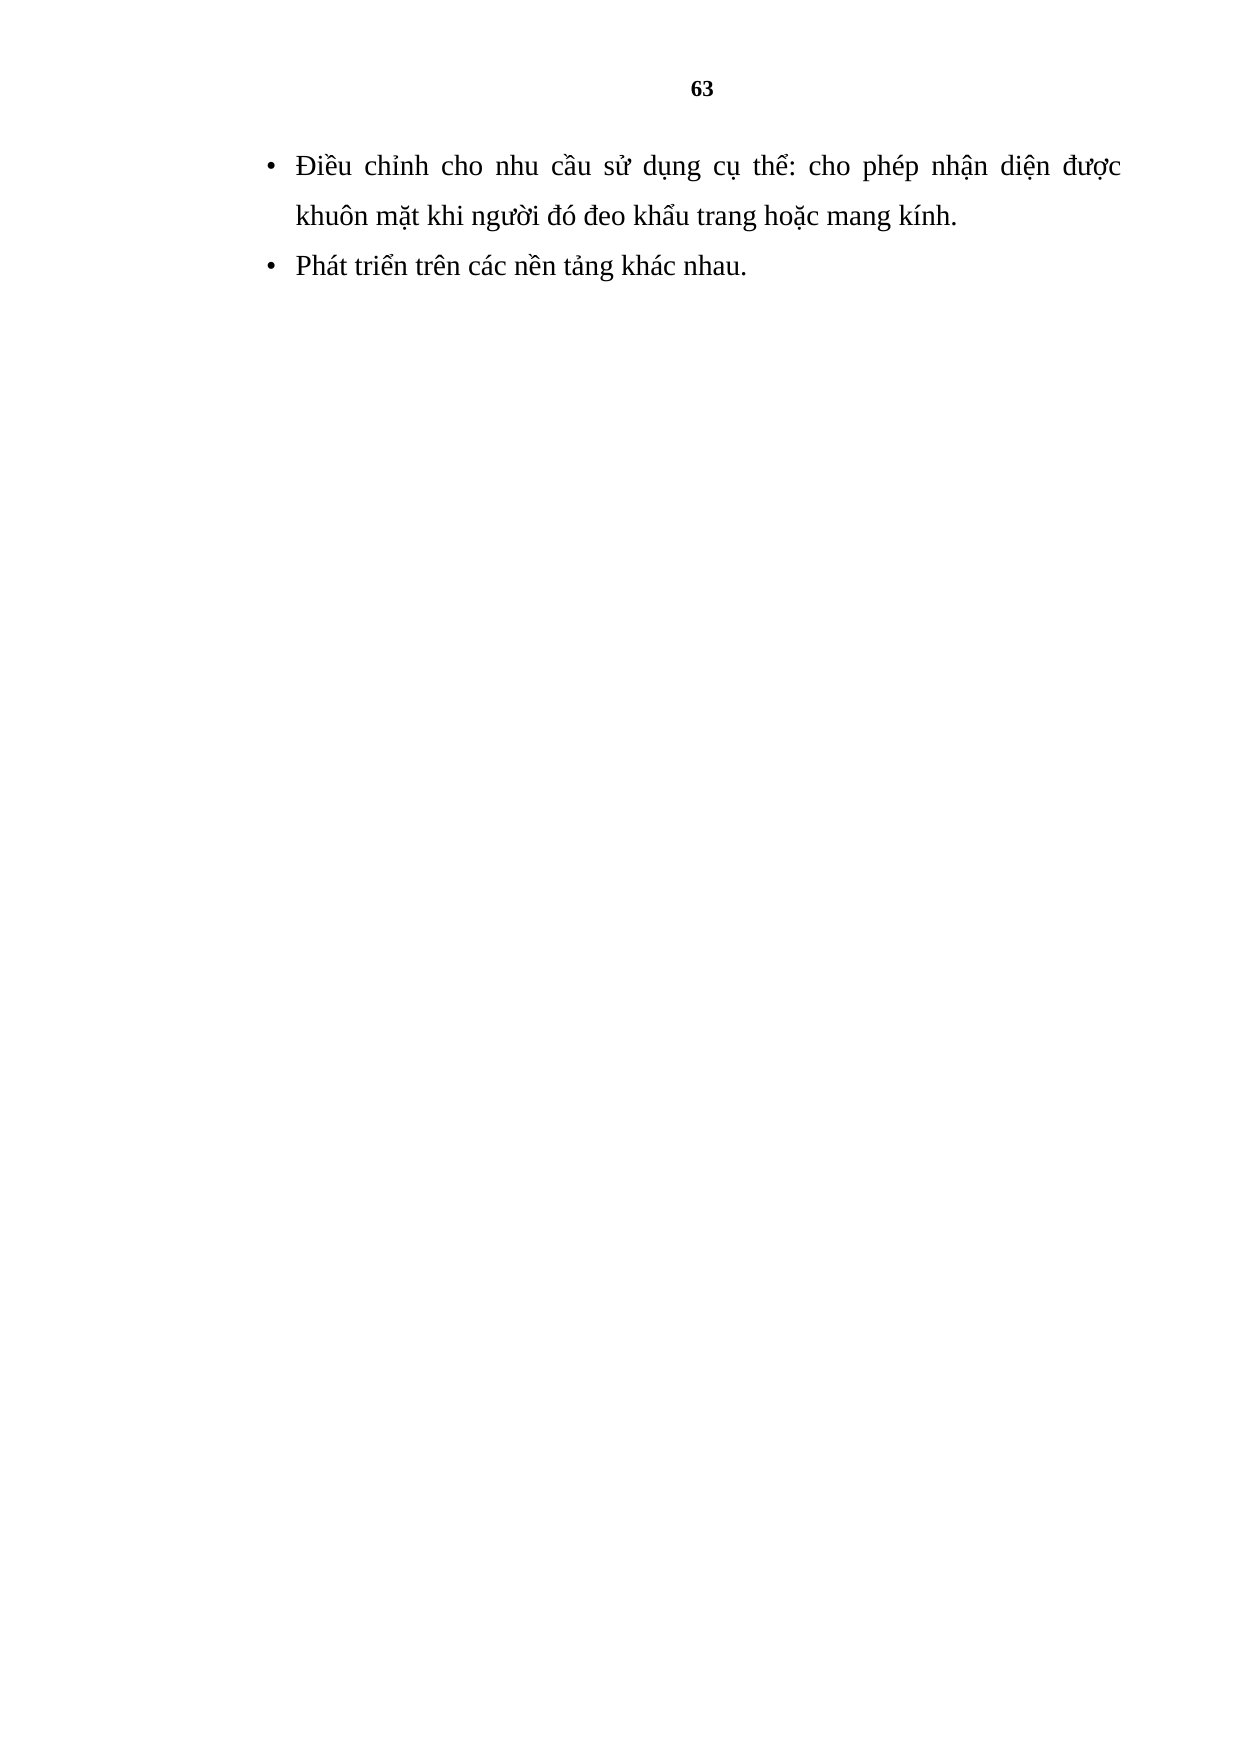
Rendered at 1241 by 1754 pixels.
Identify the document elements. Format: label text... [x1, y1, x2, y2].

list Điều chỉnh cho nhu cầu sử dụng cụ thể: cho phép nhận diện được khuôn mặt khi người đó đeo khẩu trang hoặc mang kính. [266, 148, 1122, 232]
list Phát triển trên các nền tảng khác nhau. [266, 248, 1122, 282]
